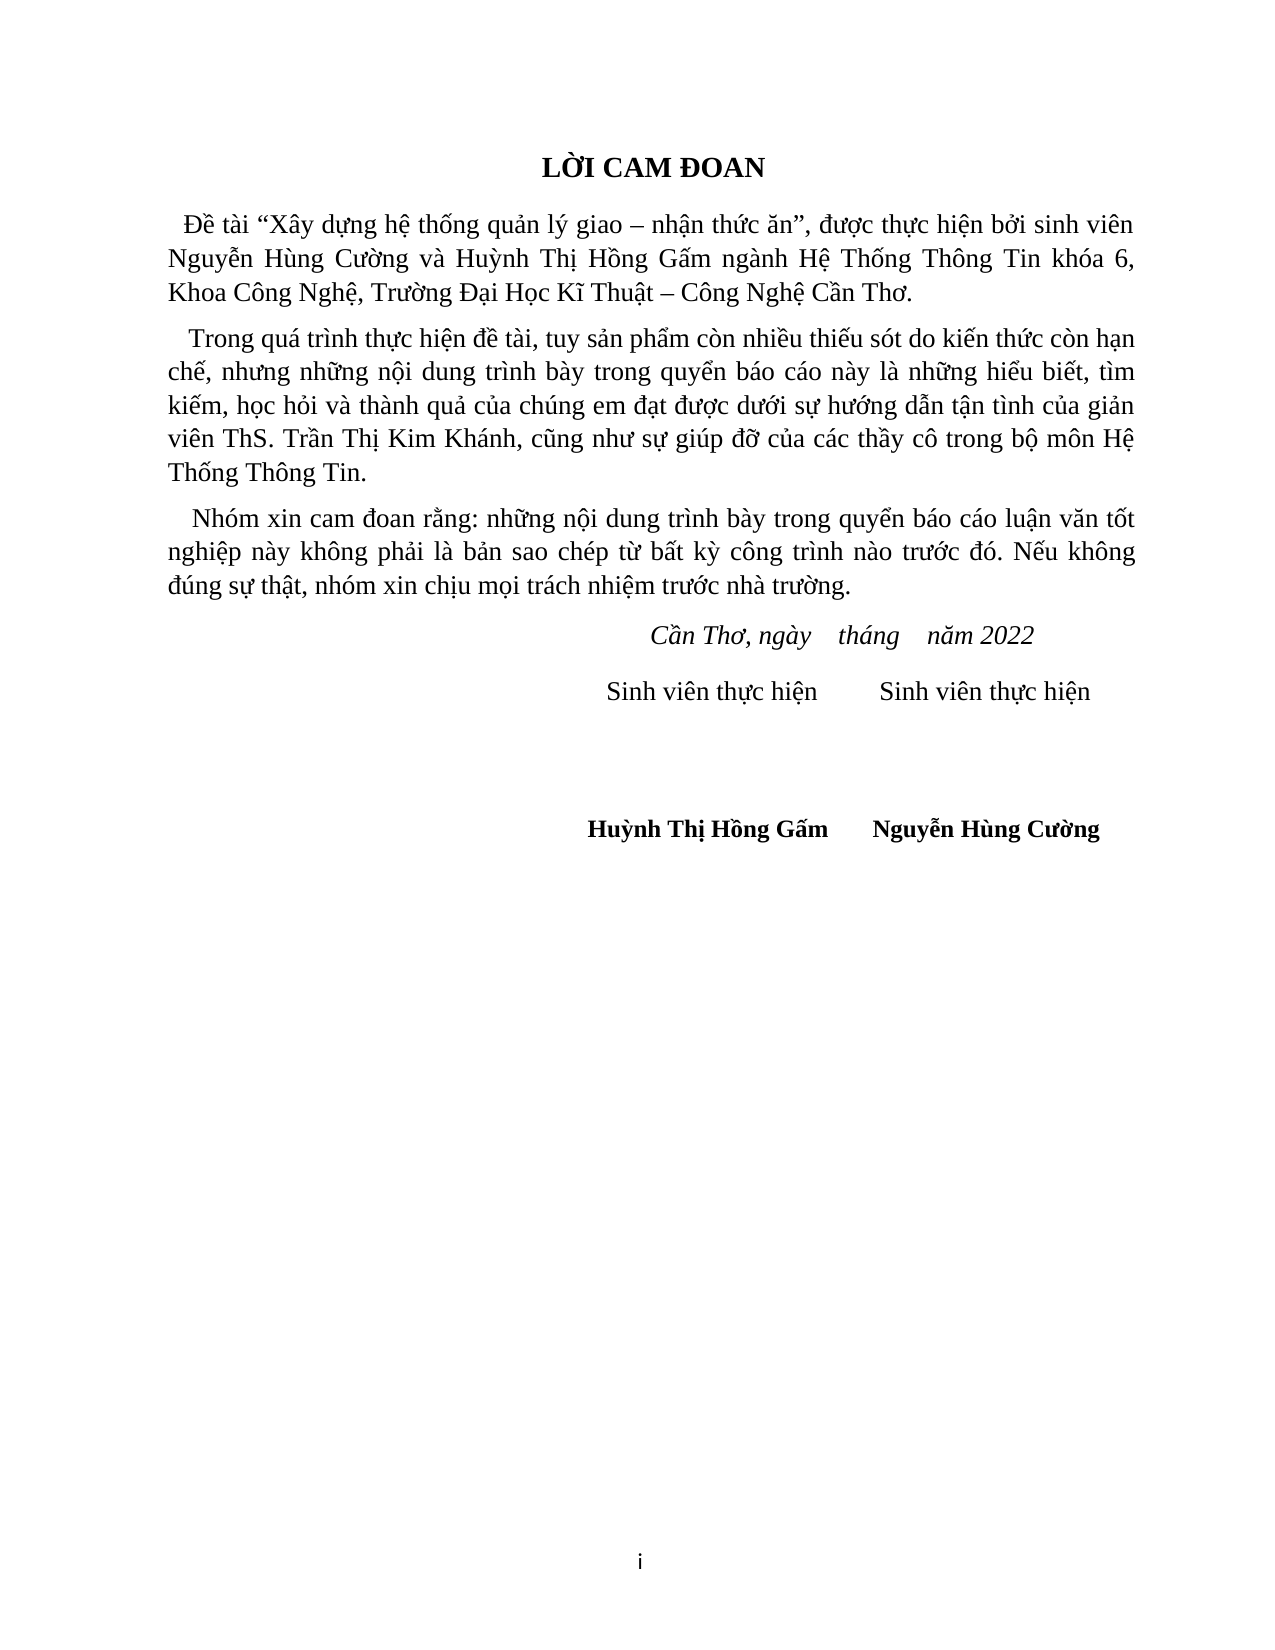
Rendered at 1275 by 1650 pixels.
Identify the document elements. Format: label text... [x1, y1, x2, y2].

text Cần Thơ, ngày tháng năm 2022 [150, 619, 1125, 650]
text Sinh viên thực hiện Sinh viên thực hiện [150, 675, 1125, 706]
text Đề tài “Xây dựng hệ thống quản lý giao – nhận thức ăn”, được thực hiện bởi sinh viên Nguyễn Hùng Cường và Huỳnh Thị Hồng Gấm ngành Hệ Thống Thông Tin khóa 6, Khoa Công Nghệ, Trường Đại Học Kĩ Thuật – Công Nghệ Cần Thơ. [168, 273, 1137, 307]
subtitle LỜI CAM ĐOAN [182, 150, 1125, 183]
text Huỳnh Thị Hồng Gấm Nguyễn Hùng Cường [150, 814, 1125, 843]
text Nhóm xin cam đoan rằng: những nội dung trình bày trong quyển báo cáo luận văn tốt nghiệp này không phải là bản sao chép từ bất kỳ công trình nào trước đó. Nếu không đúng sự thật, nhóm xin chịu mọi trách nhiệm trước nhà trường. [168, 502, 1137, 600]
text Trong quá trình thực hiện đề tài, tuy sản phẩm còn nhiều thiếu sót do kiến thức còn hạn chế, nhưng những nội dung trình bày trong quyển báo cáo này là những hiểu biết, tìm kiếm, học hỏi và thành quả của chúng em đạt được dưới sự hướng dẫn tận tình của giản viên ThS. Trần Thị Kim Khánh, cũng như sự giúp đỡ của các thầy cô trong bộ môn Hệ Thống Thông Tin. [168, 453, 1137, 487]
